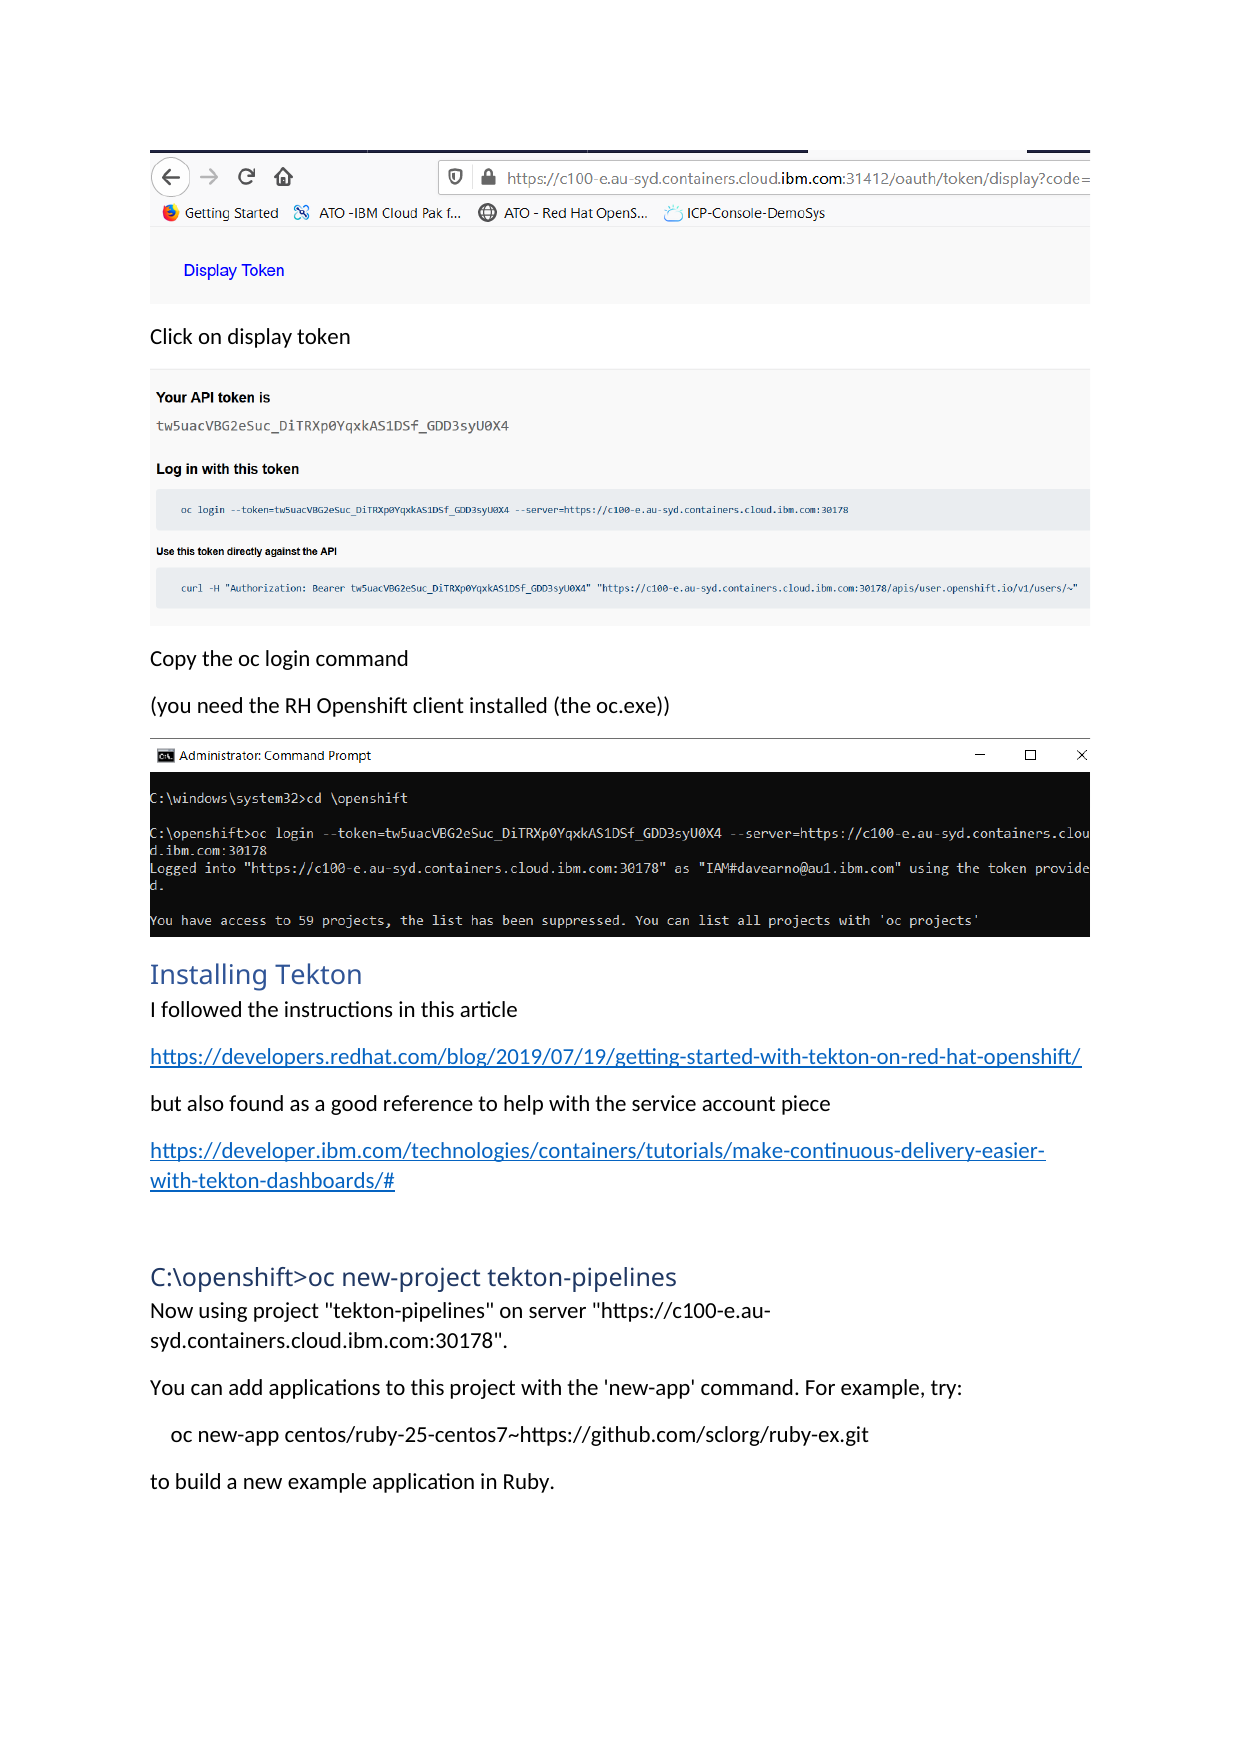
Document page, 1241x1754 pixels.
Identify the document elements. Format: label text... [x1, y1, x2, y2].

picture [150, 150, 1091, 304]
text I followed the instructions in this article [150, 995, 1090, 1023]
text oc new-app centos/ruby-25-centos7~https://github.com/sclorg/ruby-ex.git [150, 1420, 1090, 1448]
text You can add applications to this project with the 'new-app' command. For example, try: [150, 1373, 1090, 1402]
text Copy the oc login command [150, 644, 1090, 672]
text https://developers.redhat.com/blog/2019/07/19/getting-started-with-tekton-on-red-hat-openshift/ [150, 1042, 1090, 1070]
text Click on display token [150, 322, 1090, 350]
text but also found as a good reference to help with the service account piece [150, 1089, 1090, 1117]
subtitle Installing Tekton [150, 955, 1090, 992]
subtitle C:\openshift>oc new-project tekton-pipelines [150, 1260, 1090, 1294]
picture [150, 738, 1091, 937]
text https://developer.ibm.com/technologies/containers/tutorials/make-continuous-delivery-easier-with-tekton-dashboards/# [150, 1136, 1090, 1194]
text Now using project "tekton-pipelines" on server "https://c100-e.au-syd.containers.cloud.ibm.com:30178". [150, 1296, 1090, 1355]
text (you need the RH Openshift client installed (the oc.exe)) [150, 691, 1090, 719]
picture [150, 368, 1091, 626]
text to build a new example application in Ruby. [150, 1467, 1090, 1495]
